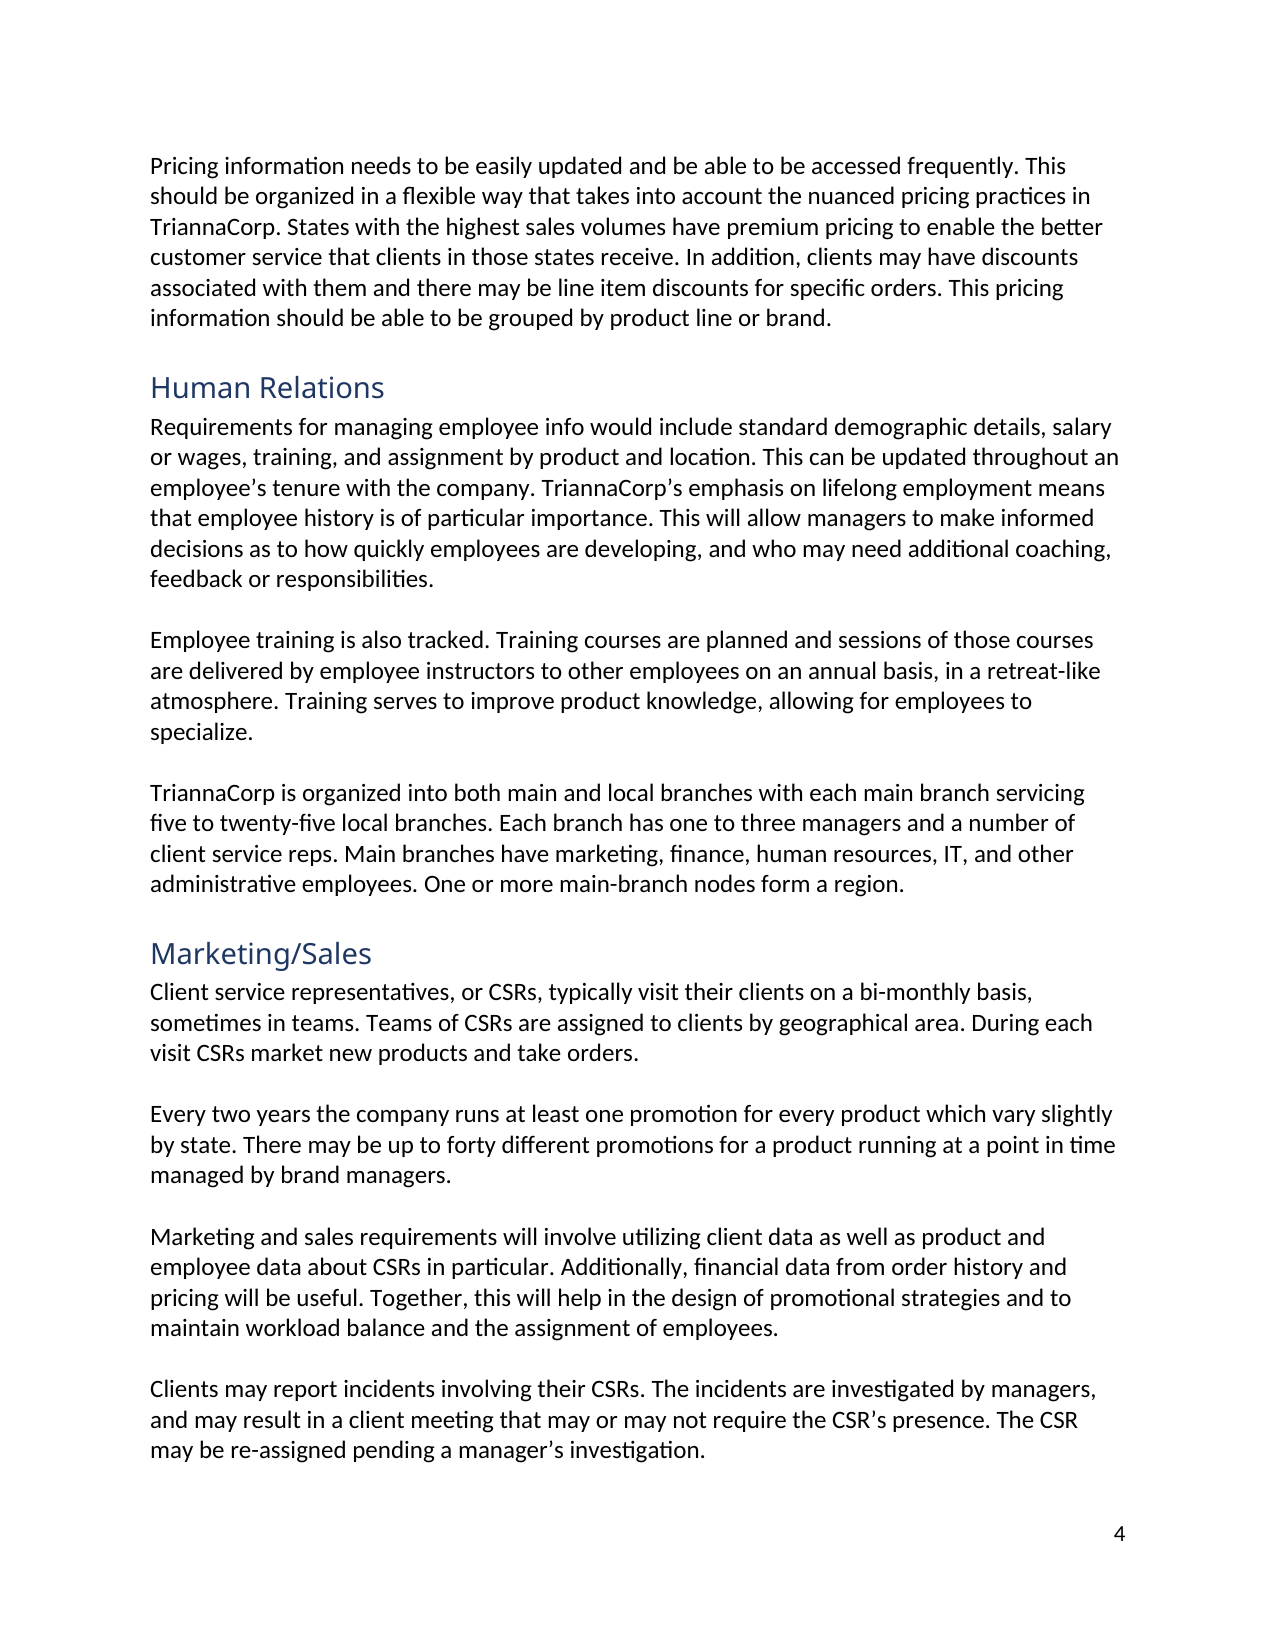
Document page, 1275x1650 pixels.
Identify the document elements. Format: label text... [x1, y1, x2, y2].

text Marketing and sales requirements will involve utilizing client data as well as product and employee data about CSRs in particular. Additionally, financial data from order history and pricing will be useful. Together, this will help in the design of promotional strategies and to maintain workload balance and the assignment of employees. [150, 1221, 1125, 1343]
text Every two years the company runs at least one promotion for every product which vary slightly by state. There may be up to forty different promotions for a product running at a point in time managed by brand managers. [150, 1098, 1125, 1190]
subtitle Marketing/Sales [150, 934, 1125, 973]
text Requirements for managing employee info would include standard demographic details, salary or wages, training, and assignment by product and location. This can be updated throughout an employee’s tenure with the company. TriannaCorp’s emphasis on lifelong employment means that employee history is of particular importance. This will allow managers to make informed decisions as to how quickly employees are developing, and who may need additional coaching, feedback or responsibilities. [150, 411, 1125, 594]
text Clients may report incidents involving their CSRs. The incidents are investigated by managers, and may result in a client meeting that may or may not require the CSR’s presence. The CSR may be re-assigned pending a manager’s investigation. [150, 1373, 1125, 1465]
text Client service representatives, or CSRs, typically visit their clients on a bi-monthly basis, sometimes in teams. Teams of CSRs are assigned to clients by geographical area. During each visit CSRs market new products and take orders. [150, 976, 1125, 1068]
subtitle Human Relations [150, 368, 1125, 407]
text Employee training is also tracked. Training courses are planned and sessions of those courses are delivered by employee instructors to other employees on an annual basis, in a retreat-like atmosphere. Training serves to improve product knowledge, allowing for employees to specialize. [150, 624, 1125, 746]
text Pricing information needs to be easily updated and be able to be accessed frequently. This should be organized in a flexible way that takes into account the nuanced pricing practices in TriannaCorp. States with the highest sales volumes have premium pricing to enable the better customer service that clients in those states receive. In addition, clients may have discounts associated with them and there may be line item discounts for specific orders. This pricing information should be able to be grouped by product line or brand. [150, 150, 1125, 333]
text TriannaCorp is organized into both main and local branches with each main branch servicing five to twenty-five local branches. Each branch has one to three managers and a number of client service reps. Main branches have marketing, finance, human resources, IT, and other administrative employees. One or more main-branch nodes form a region. [150, 777, 1125, 899]
